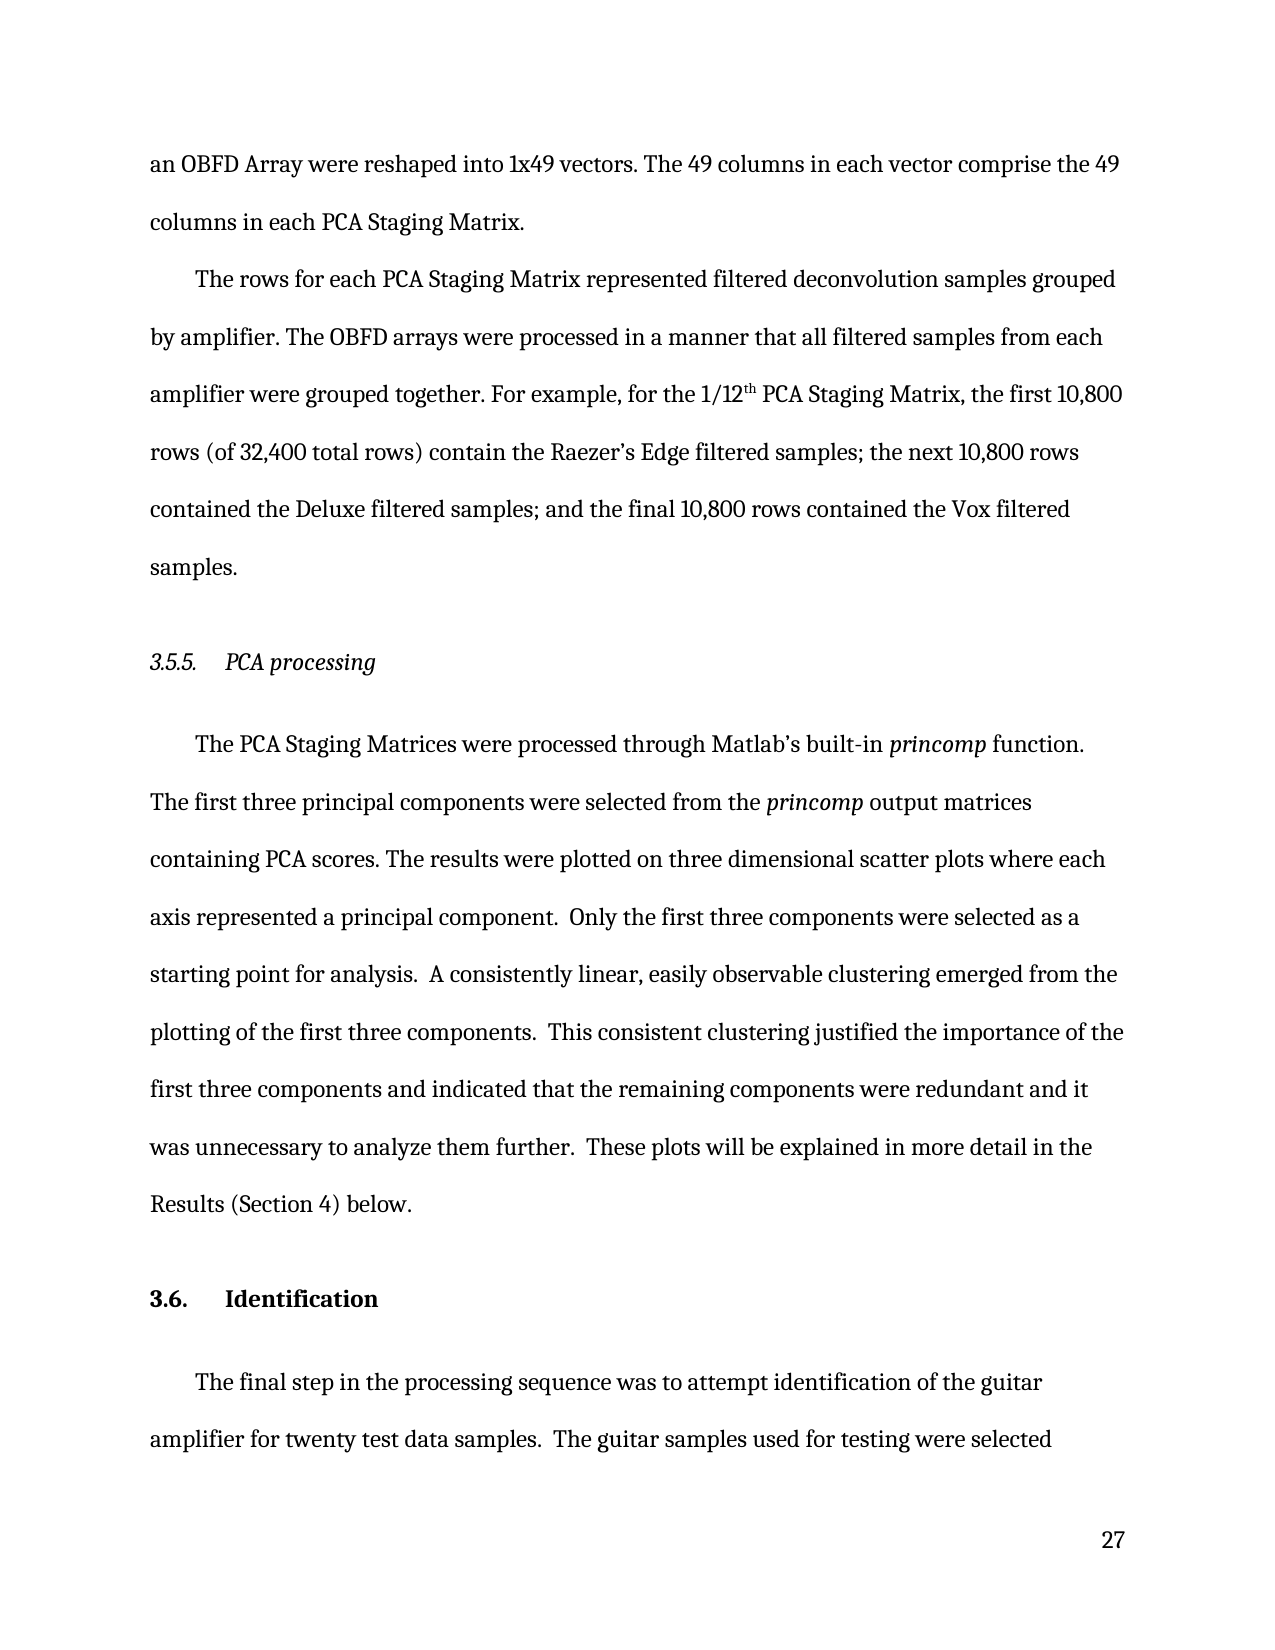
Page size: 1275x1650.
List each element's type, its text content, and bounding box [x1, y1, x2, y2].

text The rows for each PCA Staging Matrix represented filtered deconvolution samples grouped by amplifier. The OBFD arrays were processed in a manner that all filtered samples from each amplifier were grouped together. For example, for the 1/12th PCA Staging Matrix, the first 10,800 rows (of 32,400 total rows) contain the Raezer’s Edge filtered samples; the next 10,800 rows contained the Deluxe filtered samples; and the final 10,800 rows contained the Vox filtered samples. [150, 265, 1125, 581]
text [150, 150, 1125, 236]
subtitle Identification [150, 1285, 1125, 1314]
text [150, 1367, 1125, 1454]
subtitle PCA processing [150, 647, 1125, 676]
text The PCA Staging Matrices were processed through Matlab’s built-in princomp function. The first three principal components were selected from the princomp output matrices containing PCA scores. The results were plotted on three dimensional scatter plots where each axis represented a principal component. Only the first three components were selected as a starting point for analysis. A consistently linear, easily observable clustering emerged from the plotting of the first three components. This consistent clustering justified the importance of the first three components and indicated that the remaining components were redundant and it was unnecessary to analyze them further. These plots will be explained in more detail in the Results (Section 4) below. [150, 730, 1125, 1219]
